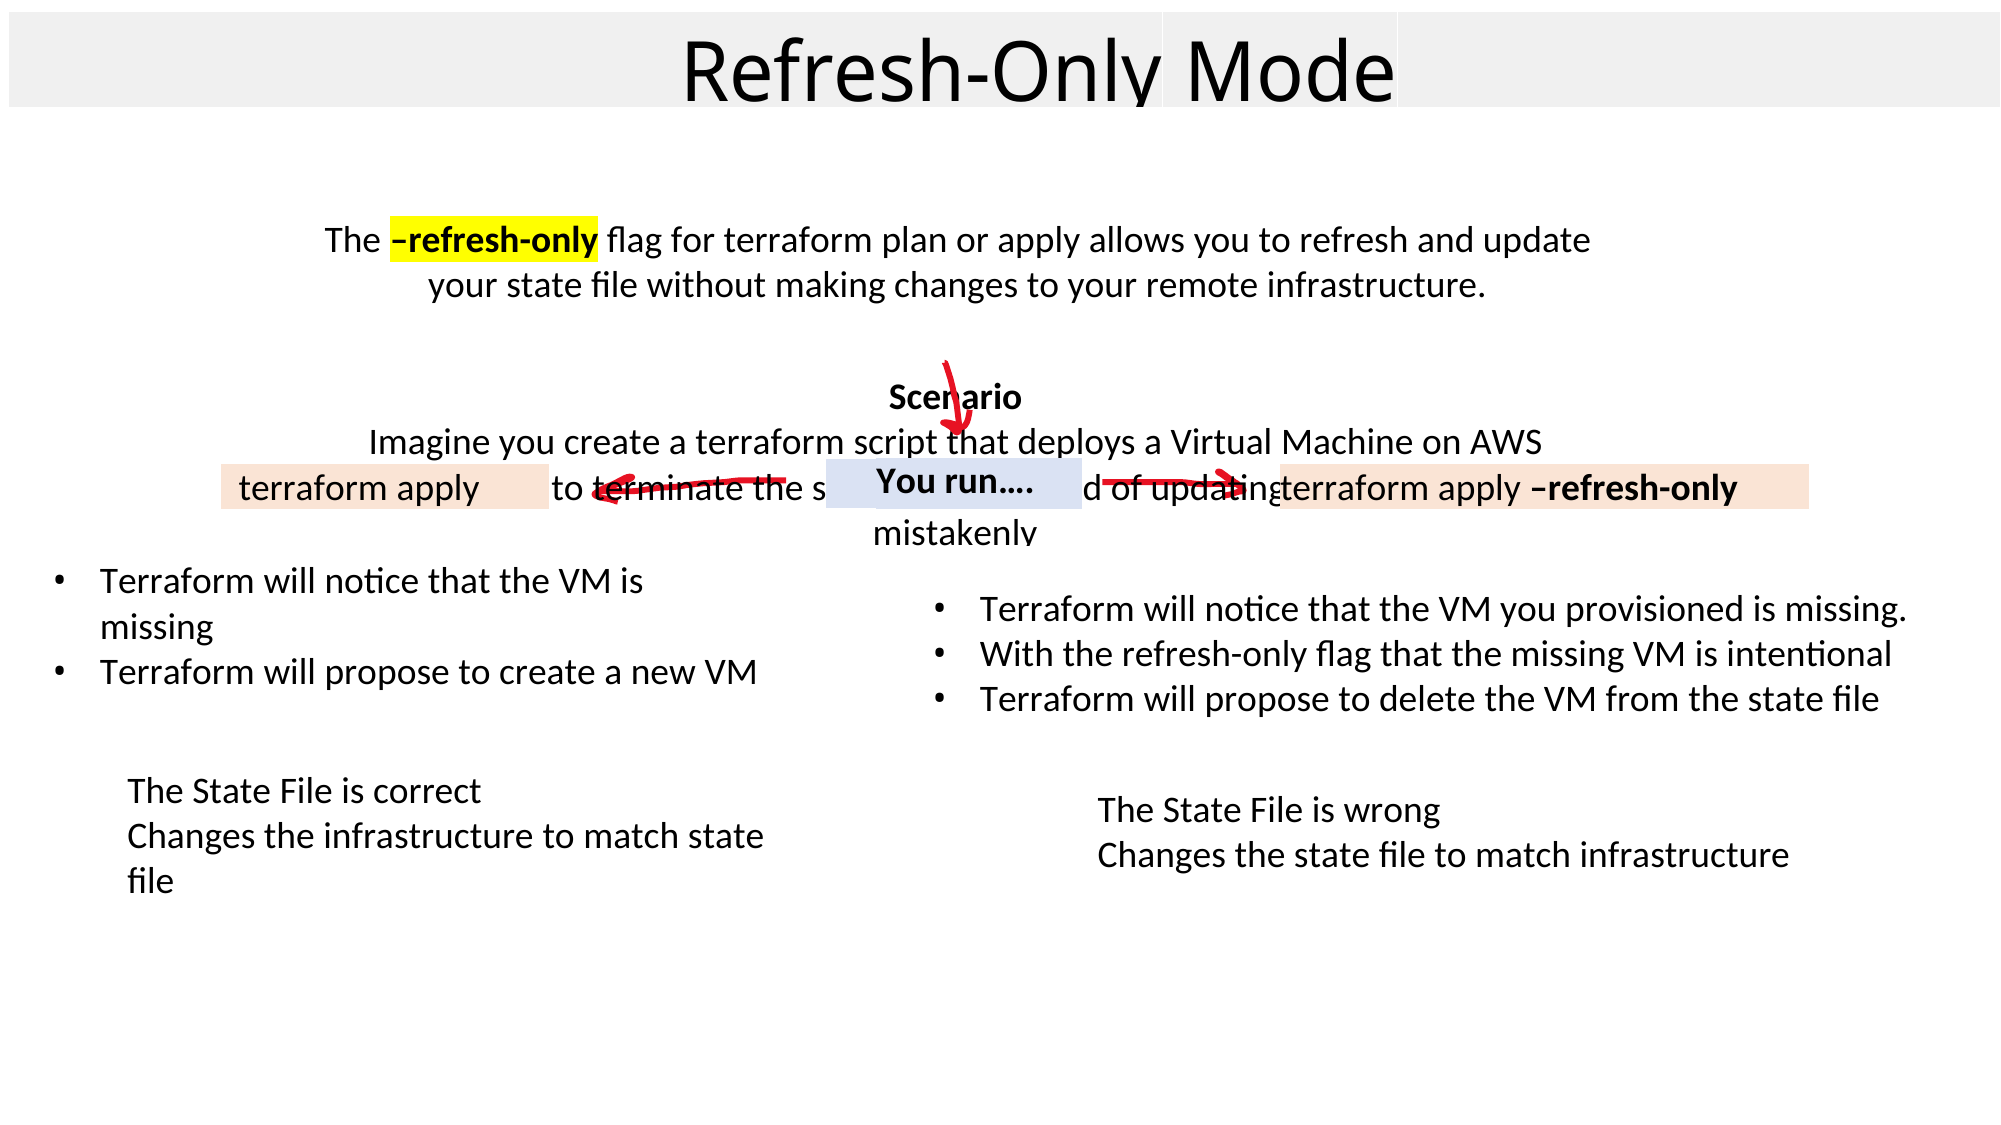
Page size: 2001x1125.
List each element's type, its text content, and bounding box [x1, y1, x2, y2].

text Changes the state file to match infrastructure [1097, 831, 2000, 877]
list With the refresh-only flag that the missing VM is intentional [932, 630, 2000, 675]
list Terraform will notice that the VM is missing [52, 557, 765, 648]
list Terraform will notice that the VM you provisioned is missing. [932, 585, 2000, 630]
text The State File is wrong [1097, 786, 2000, 831]
list Terraform will propose to delete the VM from the state file [932, 675, 2000, 721]
text terraform apply You run…. terraform apply –refresh-only [221, 457, 2000, 509]
text The –refresh-only flag for terraform plan or apply allows you to refresh and update your state file without making changes to your remote infrastructure. [324, 217, 1638, 307]
list Terraform will propose to create a new VM [52, 648, 765, 694]
text Changes the infrastructure to match state file [127, 812, 819, 903]
text The State File is correct [127, 767, 819, 812]
